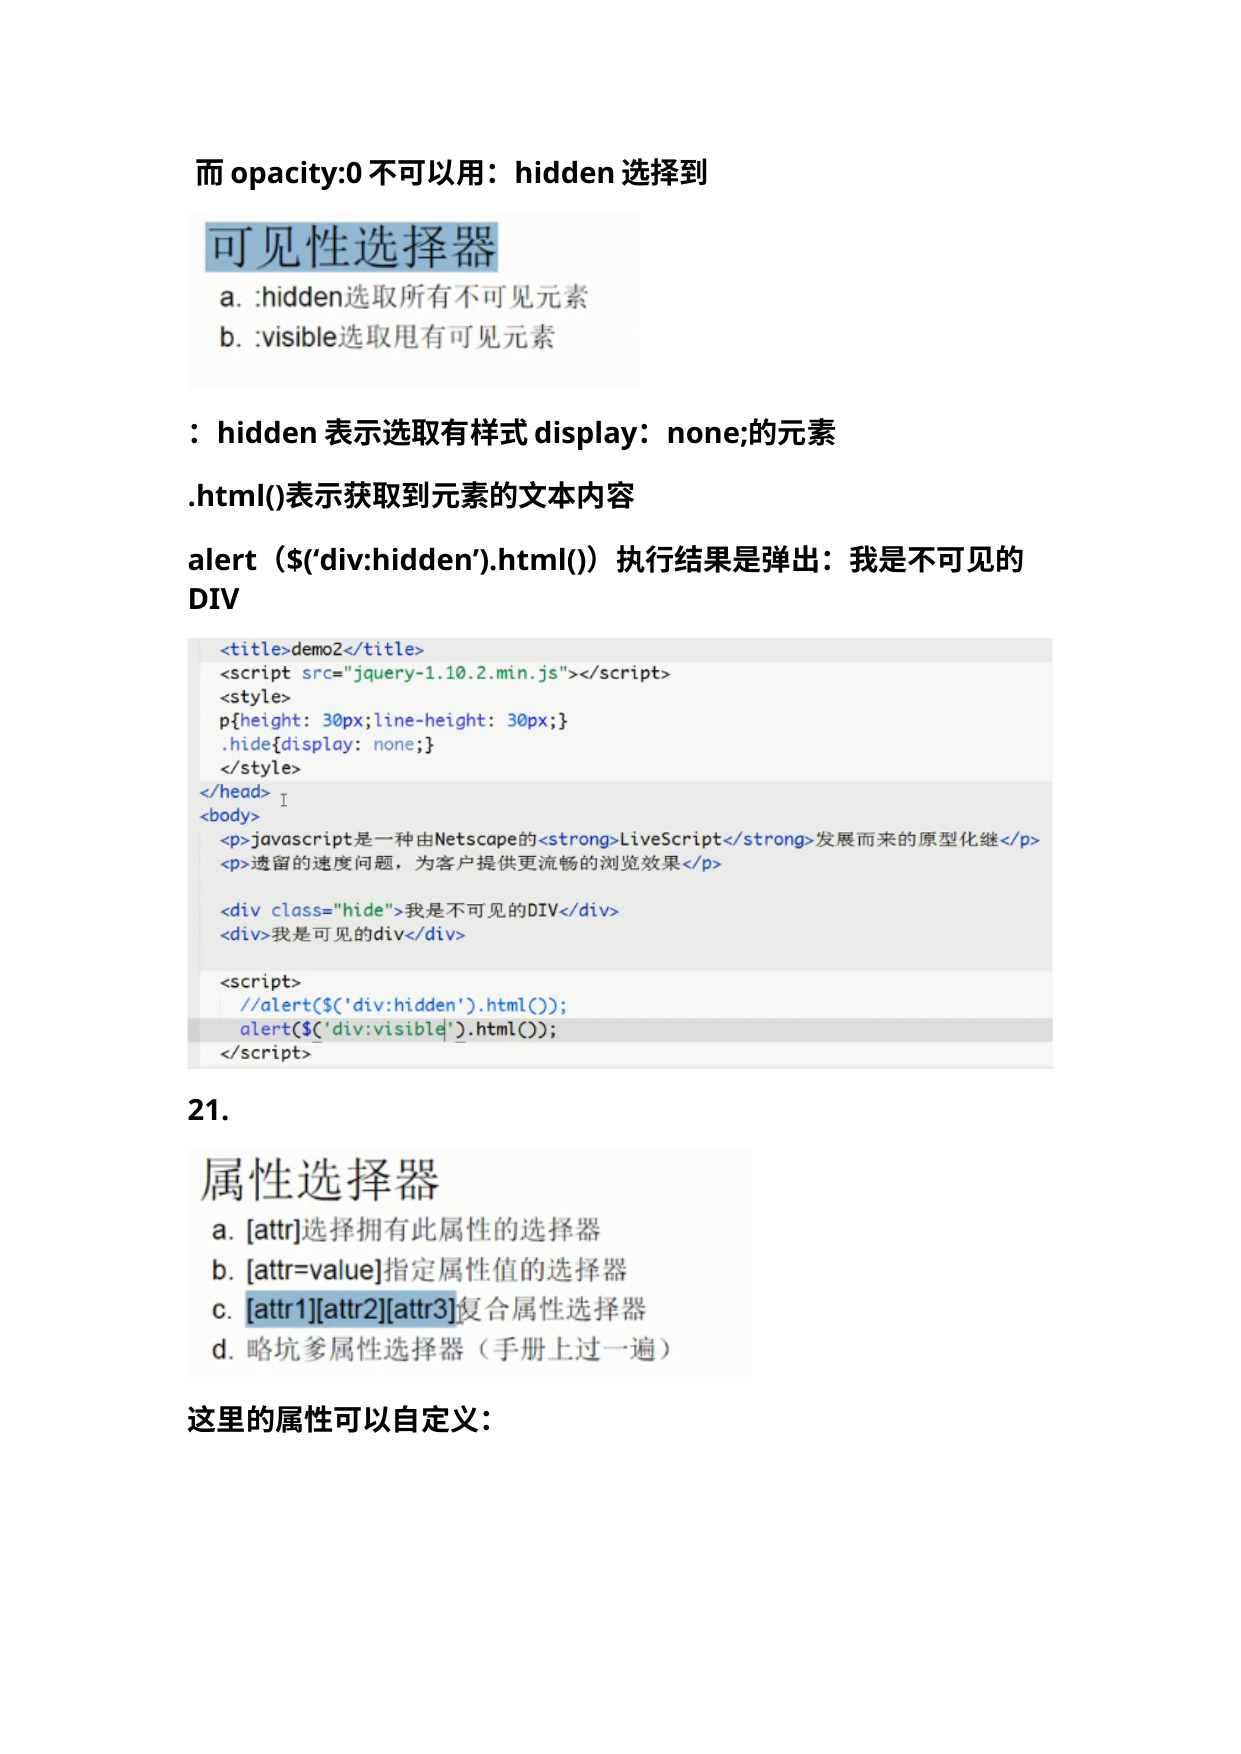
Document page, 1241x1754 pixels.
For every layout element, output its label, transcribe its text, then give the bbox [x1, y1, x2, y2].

text 21. [187, 1089, 1053, 1129]
text 这里的属性可以自定义： [187, 1397, 1053, 1439]
text 而opacity:0不可以用：hidden选择到 [187, 150, 1053, 192]
text .html()表示获取到元素的文本内容 [187, 473, 1053, 515]
text ：hidden表示选取有样式display：none;的元素 [187, 409, 1053, 452]
picture [187, 213, 639, 389]
text alert（$(‘div:hidden’).html()）执行结果是弹出：我是不可见的DIV [187, 536, 1053, 618]
picture [187, 638, 1053, 1069]
picture [187, 1149, 752, 1377]
